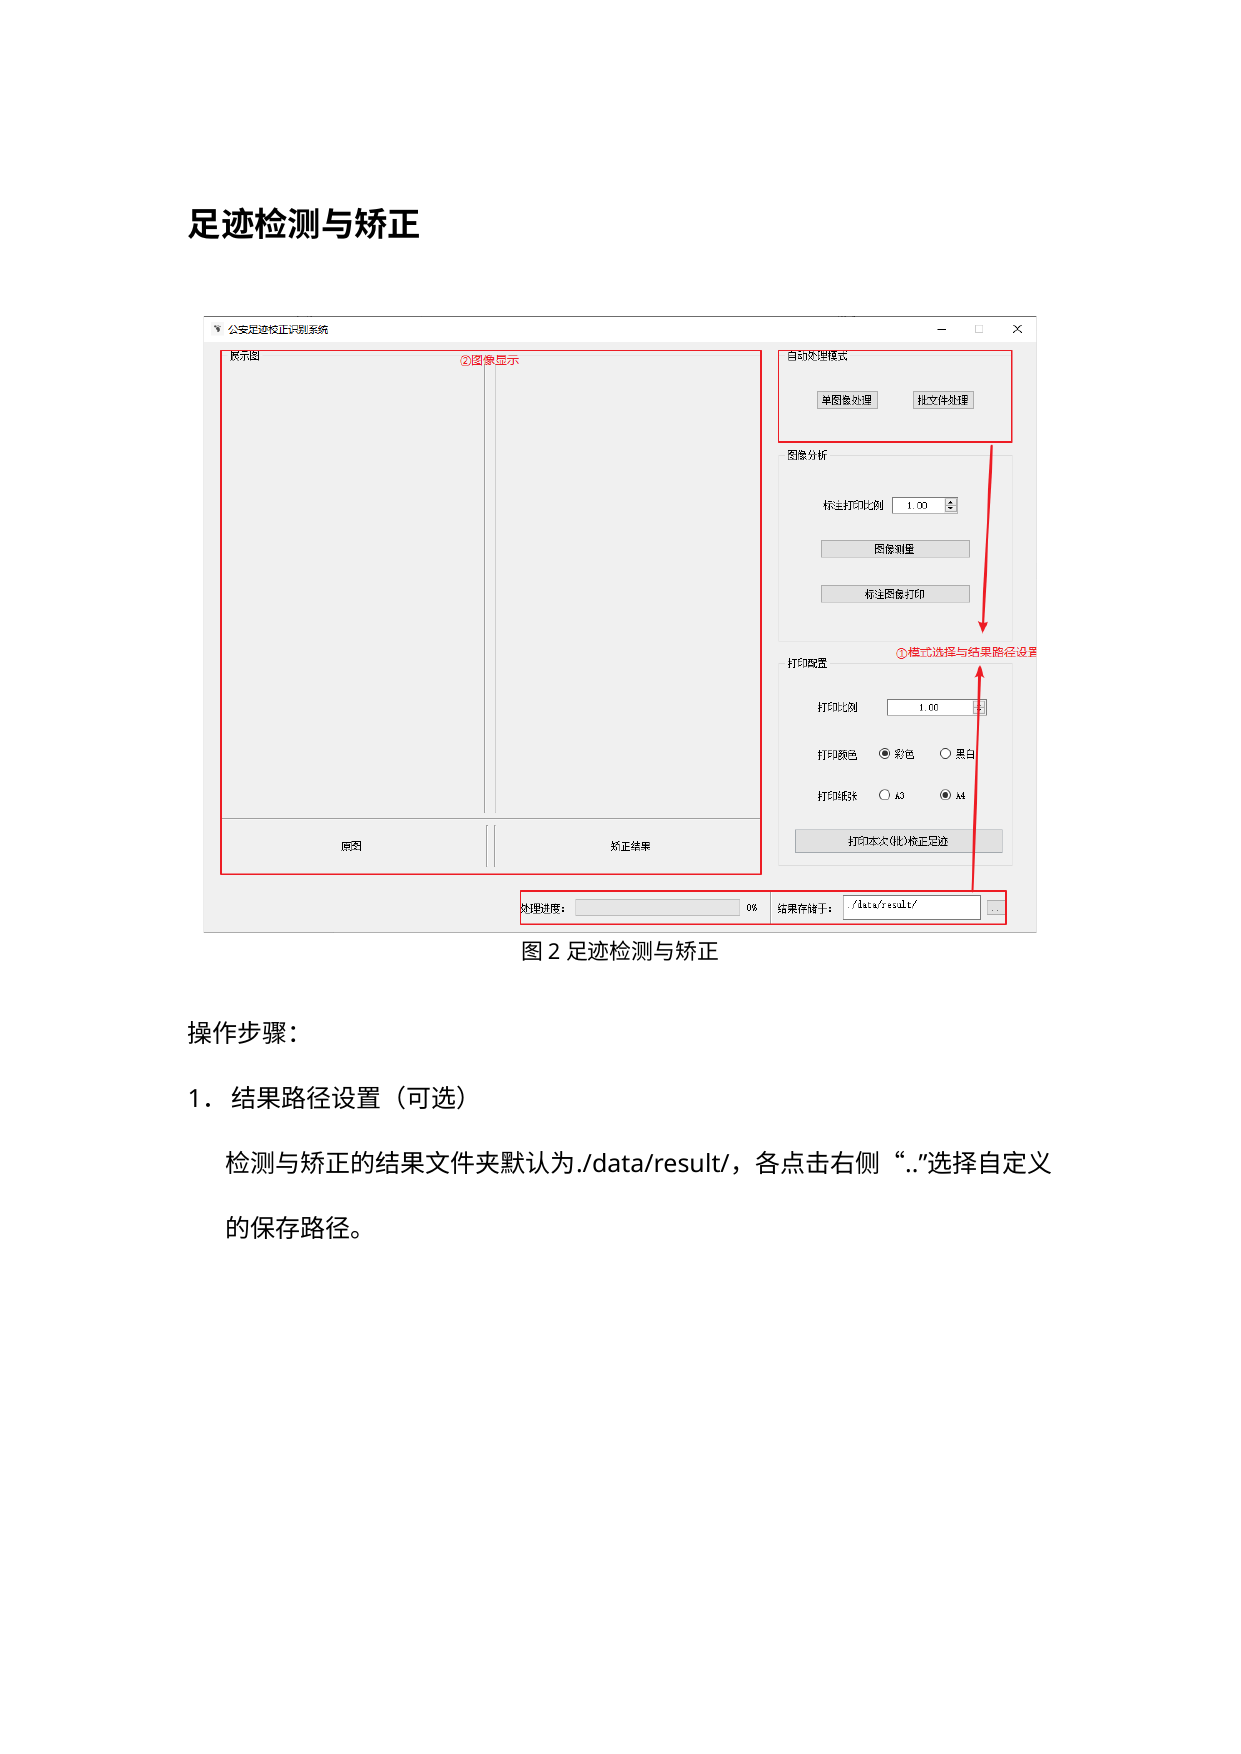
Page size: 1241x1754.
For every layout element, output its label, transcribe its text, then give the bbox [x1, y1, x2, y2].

text 操作步骤： [187, 999, 1053, 1064]
subtitle 足迹检测与矫正 [187, 189, 1053, 254]
text 图2 足迹检测与矫正 [187, 934, 1053, 966]
list 结果路径设置（可选） [187, 1064, 1053, 1129]
list 检测与矫正的结果文件夹默认为./data/result/，各点击右侧“..”选择自定义的保存路径。 [225, 1129, 1053, 1259]
picture [203, 316, 1037, 933]
